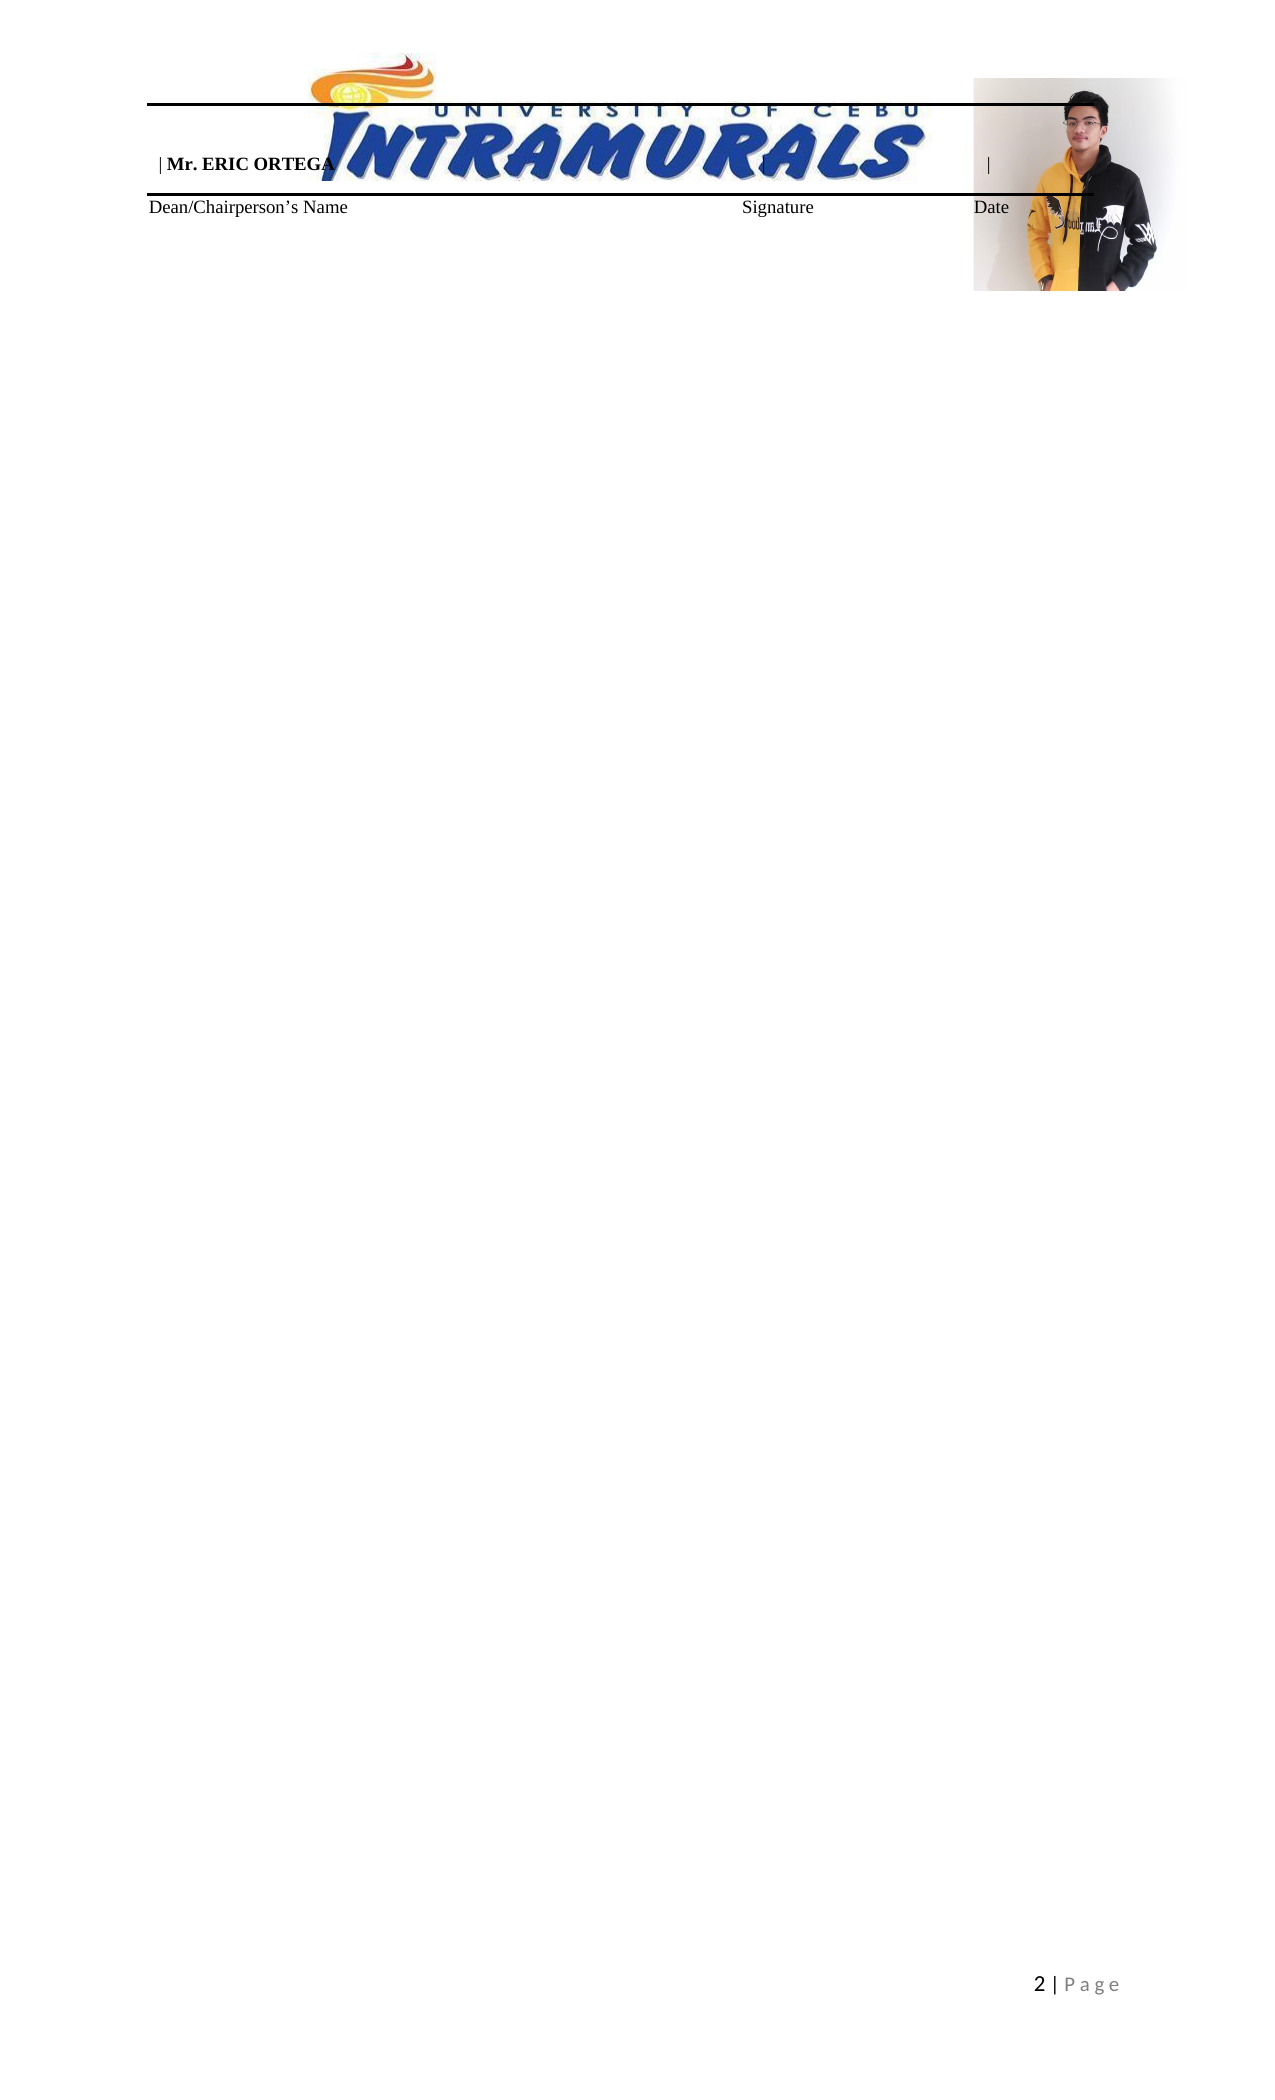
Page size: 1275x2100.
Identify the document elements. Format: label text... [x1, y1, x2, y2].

table_cell | [975, 153, 1094, 193]
table_cell | Mr. ERIC ORTEGA [147, 153, 750, 193]
picture [292, 53, 959, 103]
picture [973, 78, 1185, 291]
text Dean/Chairperson’s Name Signature Date [148, 196, 1126, 218]
table_cell | [750, 153, 975, 193]
table_cell Signature [750, 106, 975, 153]
table_cell Coach’s Name [147, 106, 750, 153]
table_cell Date [975, 106, 1094, 153]
